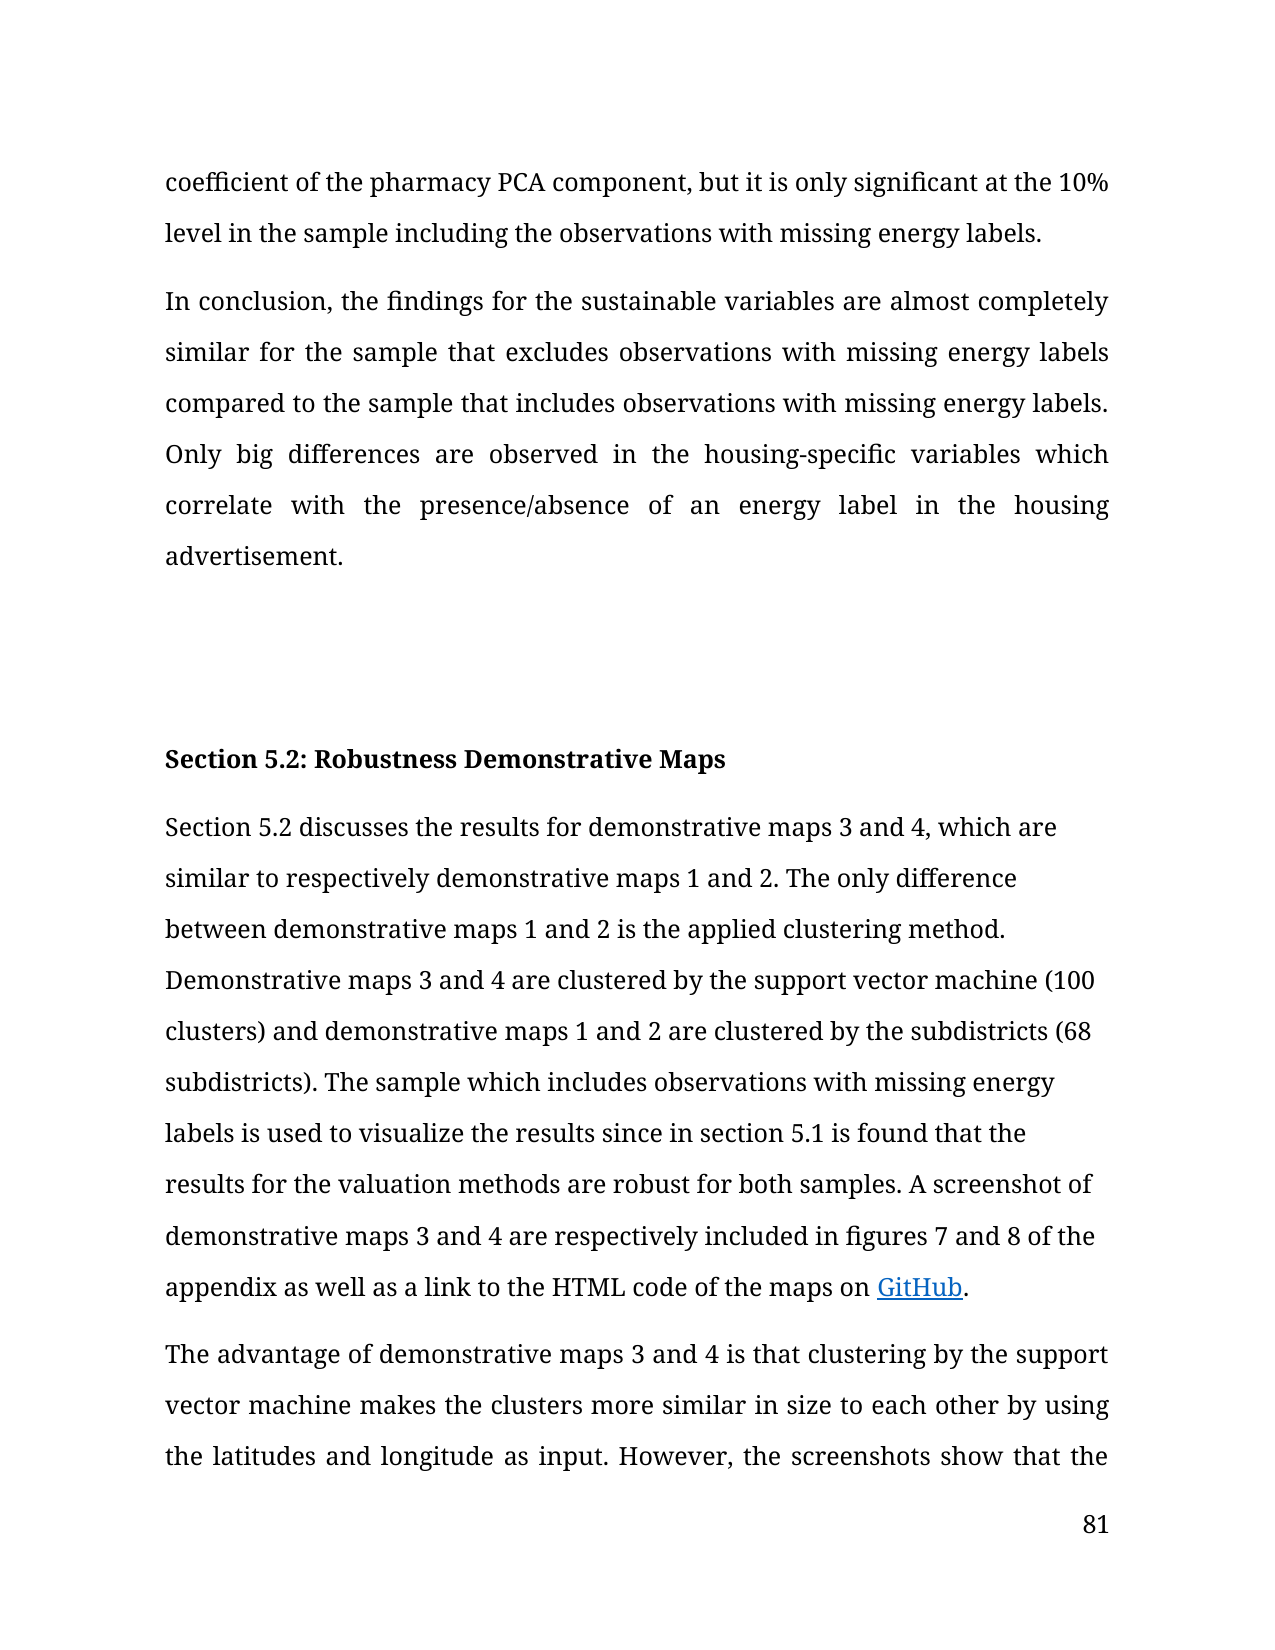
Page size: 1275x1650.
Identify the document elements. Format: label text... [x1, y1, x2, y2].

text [165, 165, 1110, 250]
text In conclusion, the findings for the sustainable variables are almost completely similar for the sample that excludes observations with missing energy labels compared to the sample that includes observations with missing energy labels. Only big differences are observed in the housing-specific variables which correlate with the presence/absence of an energy label in the housing advertisement. [165, 284, 1110, 573]
text Section 5.2: Robustness Demonstrative Maps [165, 742, 1110, 776]
text Section 5.2 discusses the results for demonstrative maps 3 and 4, which are similar to respectively demonstrative maps 1 and 2. The only difference between demonstrative maps 1 and 2 is the applied clustering method. Demonstrative maps 3 and 4 are clustered by the support vector machine (100 clusters) and demonstrative maps 1 and 2 are clustered by the subdistricts (68 subdistricts). The sample which includes observations with missing energy labels is used to visualize the results since in section 5.1 is found that the results for the valuation methods are robust for both samples. A screenshot of demonstrative maps 3 and 4 are respectively included in figures 7 and 8 of the appendix as well as a link to the HTML code of the maps on GitHub. [165, 810, 1110, 1303]
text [165, 1337, 1110, 1473]
